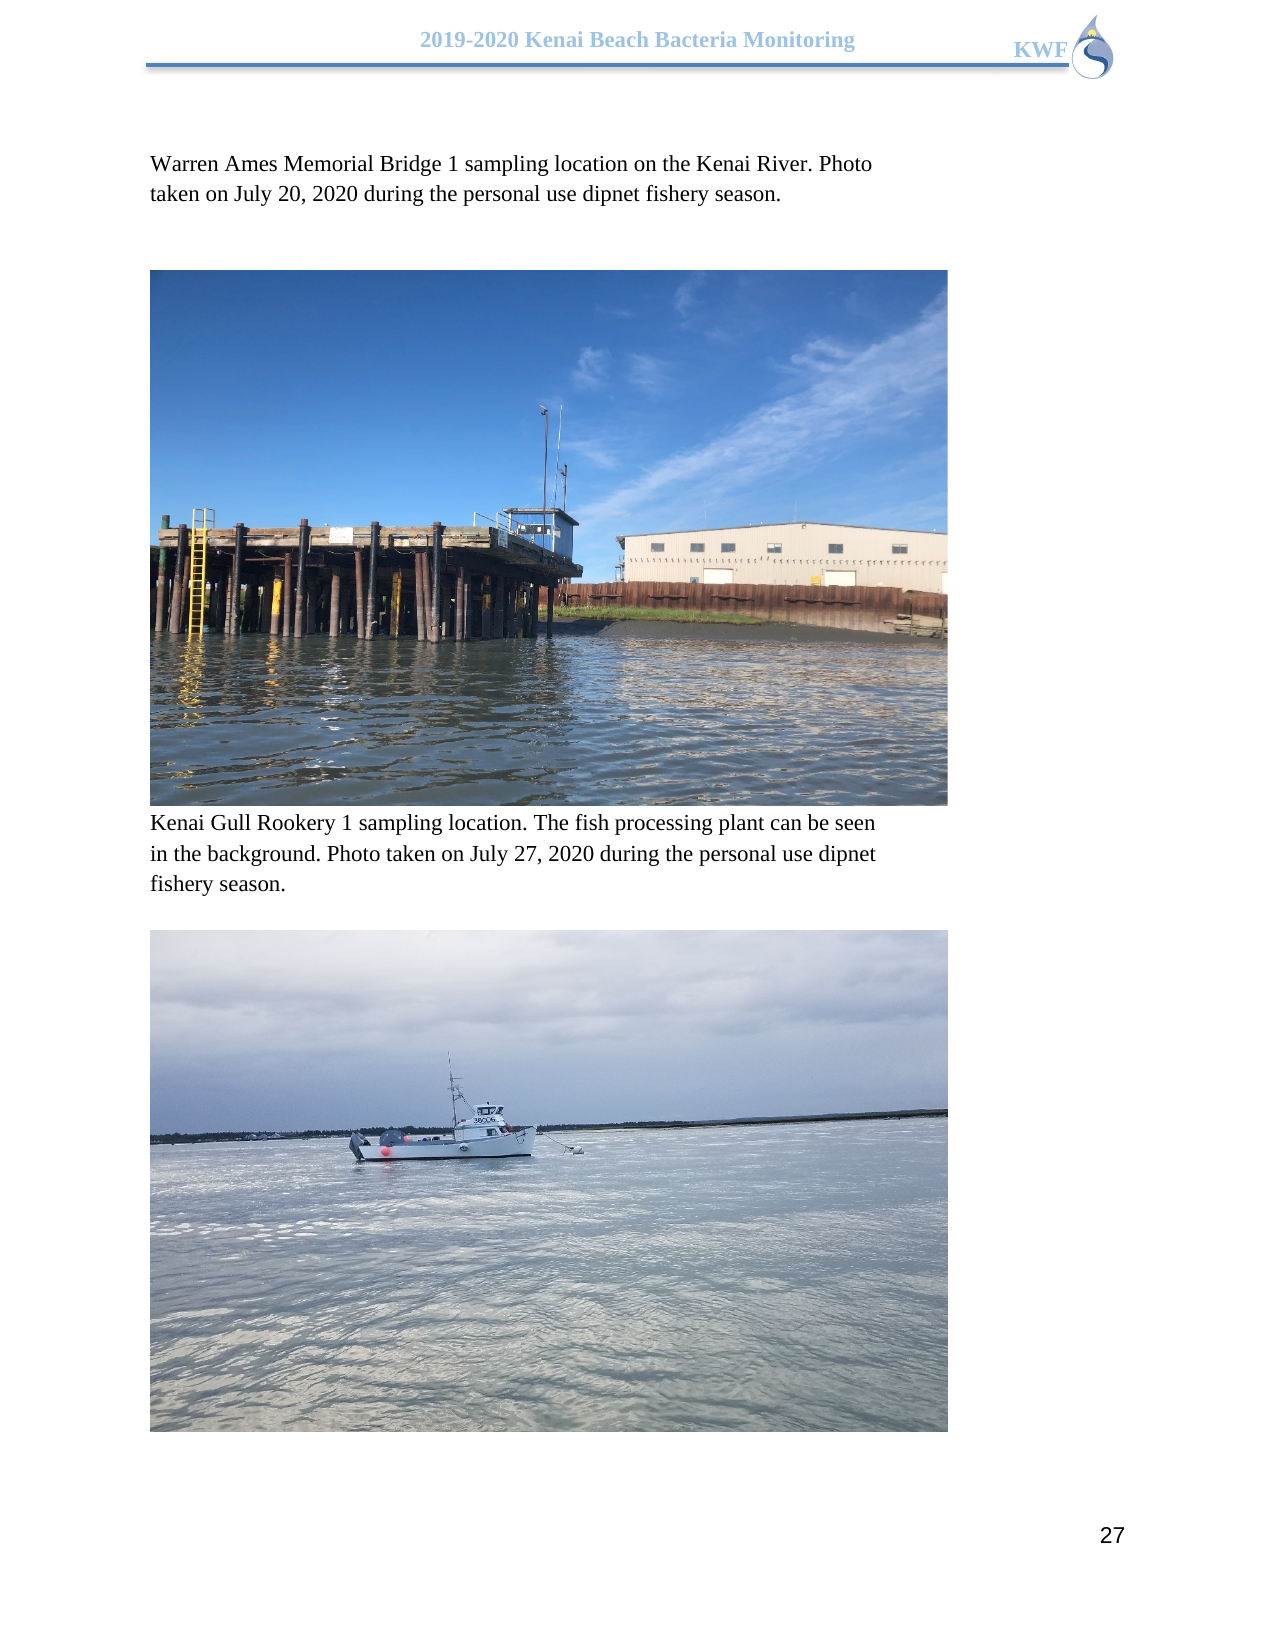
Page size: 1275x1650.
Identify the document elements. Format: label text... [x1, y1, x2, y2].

picture [150, 930, 948, 1432]
text Kenai Gull Rookery 1 sampling location. The fish processing plant can be seen in the background. Photo taken on July 27, 2020 during the personal use dipnet fishery season. [150, 809, 891, 896]
picture [1069, 13, 1118, 79]
picture [150, 270, 948, 806]
text Warren Ames Memorial Bridge 1 sampling location on the Kenai River. Photo taken on July 20, 2020 during the personal use dipnet fishery season. [150, 150, 891, 207]
